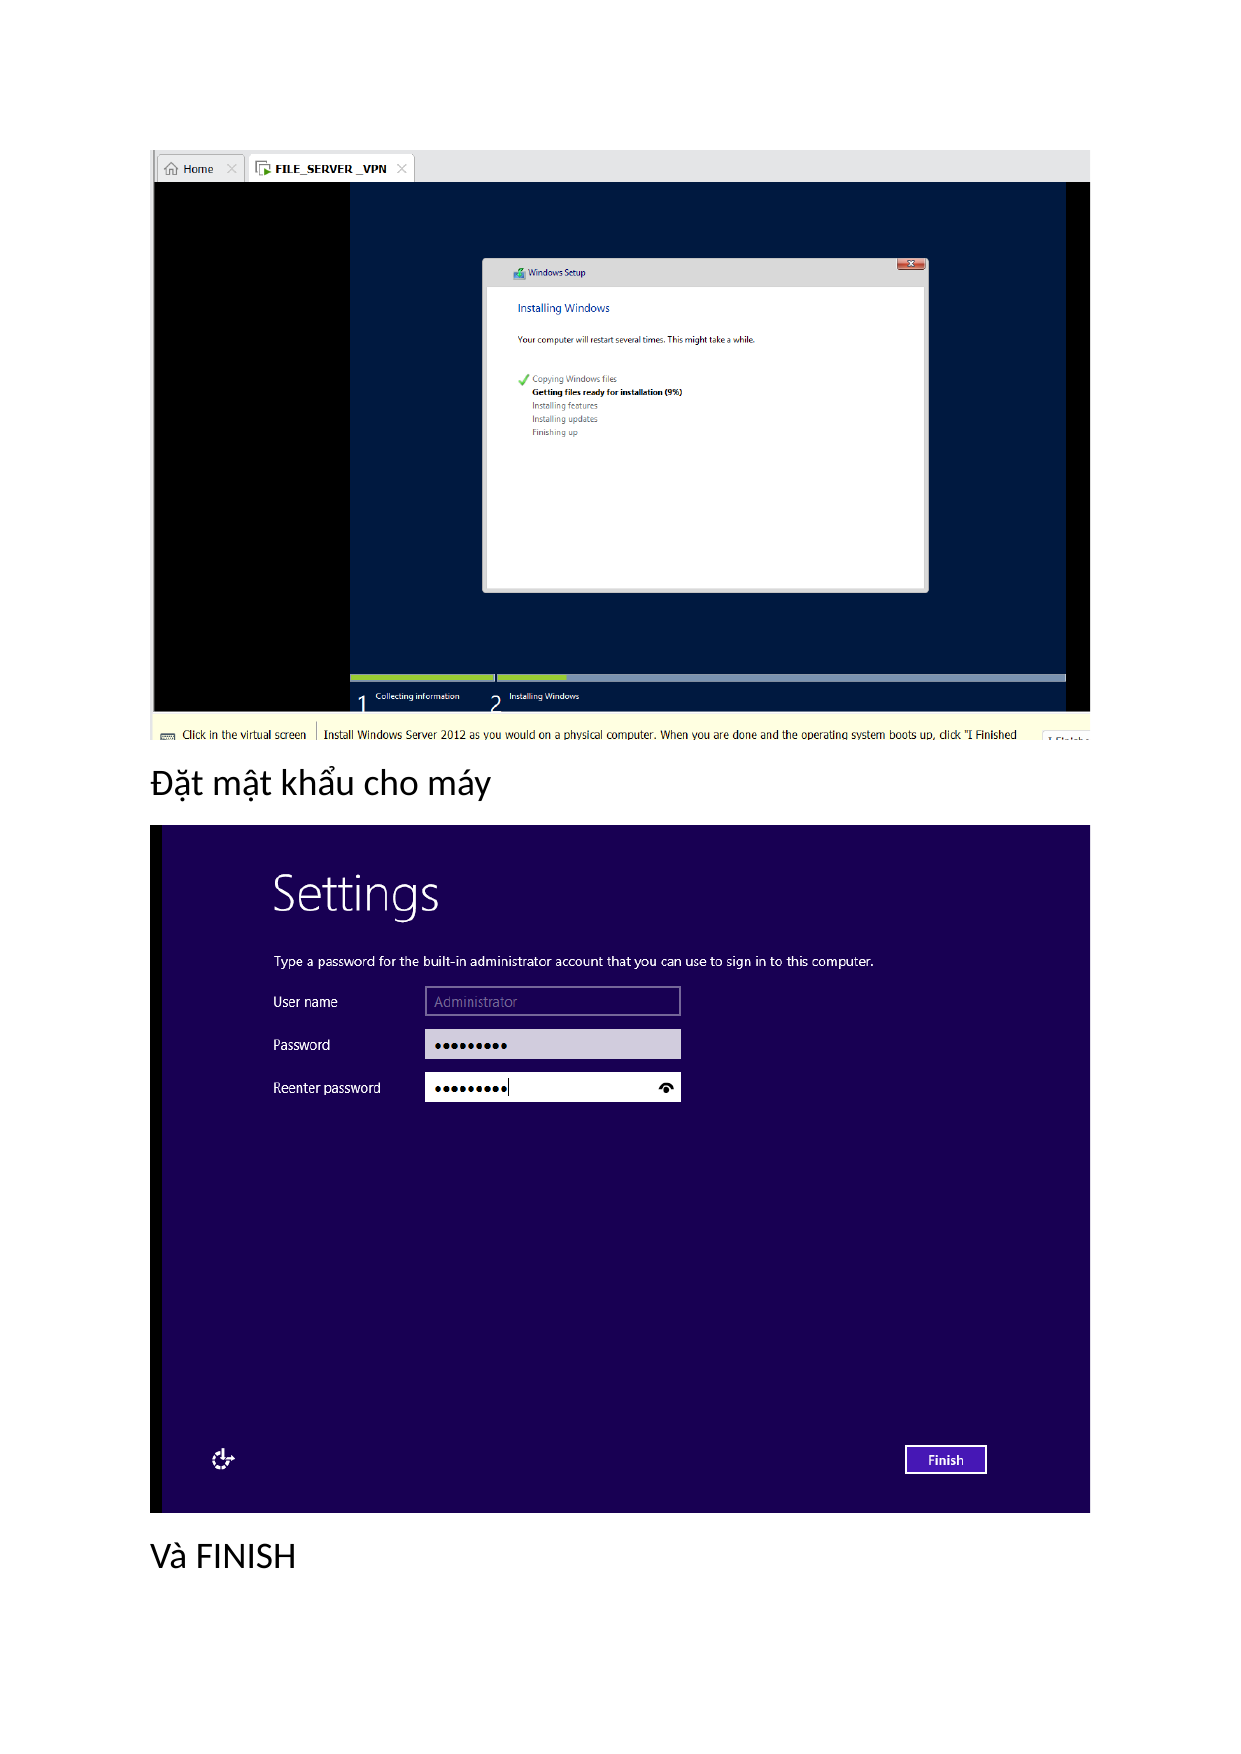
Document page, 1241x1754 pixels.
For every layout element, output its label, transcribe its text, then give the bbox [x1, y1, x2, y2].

text Và FINISH [150, 1532, 1090, 1578]
picture [150, 150, 1091, 740]
picture [150, 825, 1091, 1513]
text Đặt mật khẩu cho máy [150, 759, 1090, 805]
